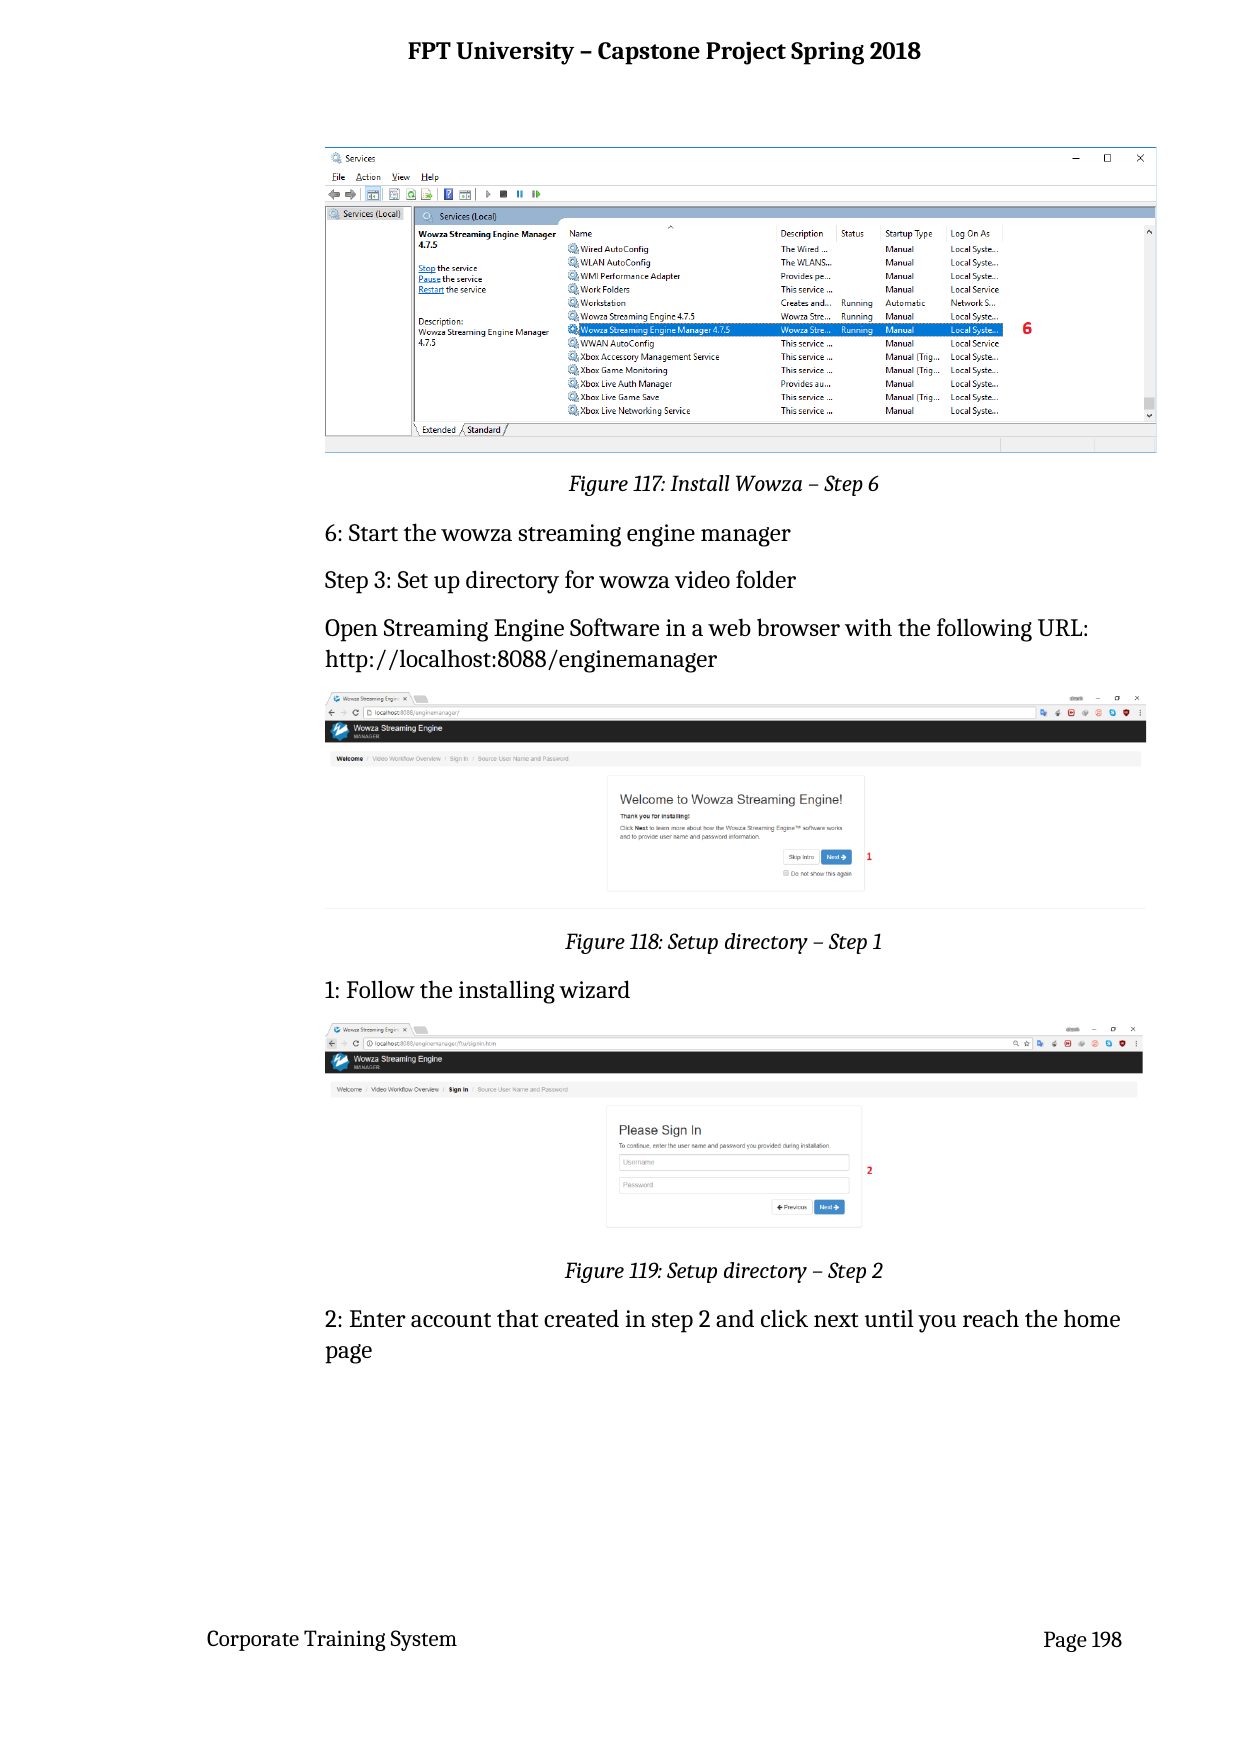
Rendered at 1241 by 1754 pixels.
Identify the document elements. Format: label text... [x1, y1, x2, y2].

text Open Streaming Engine Software in a web browser with the following URL: http://localhost:8088/enginemanager [325, 614, 1122, 674]
text 2: Enter account that created in step 2 and click next until you reach the home page [325, 1305, 1122, 1364]
text Figure 118: Setup directory – Step 1 [207, 929, 1122, 955]
text 1: Follow the installing wizard [325, 976, 1122, 1005]
text Figure 117: Install Wowza – Step 6 [207, 471, 1122, 498]
text Step 3: Set up directory for wowza video folder [325, 566, 1122, 595]
text Figure 119: Setup directory – Step 2 [207, 1257, 1122, 1284]
text 6: Start the wowza streaming engine manager [325, 518, 1122, 547]
picture [325, 1023, 1143, 1239]
picture [325, 147, 1157, 453]
picture [325, 692, 1147, 911]
